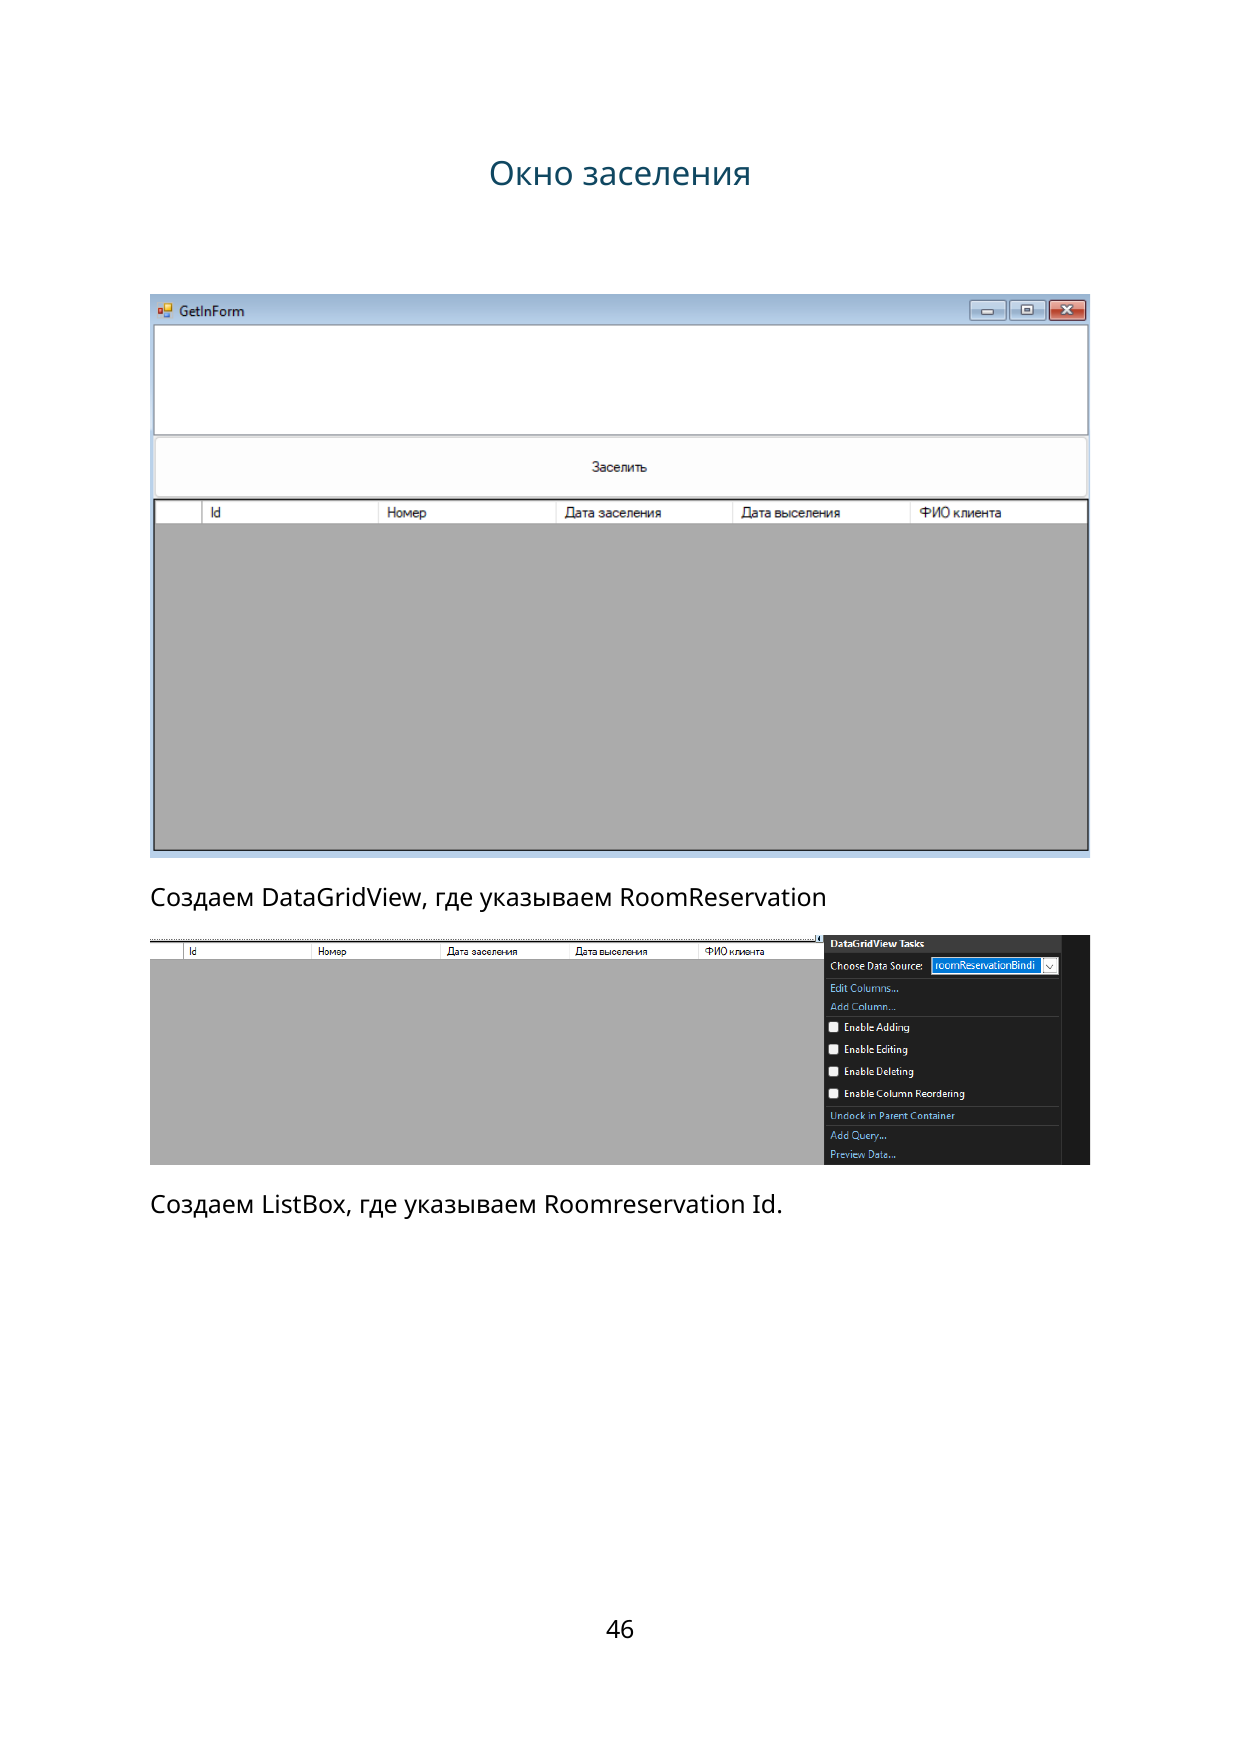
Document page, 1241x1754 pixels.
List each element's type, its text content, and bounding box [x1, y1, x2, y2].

text Создаем DataGridView, где указываем RoomReservation [150, 879, 1090, 913]
subtitle Окно заселения [150, 150, 1090, 195]
text Создаем ListBox, где указываем Roomreservation Id. [150, 1186, 1090, 1220]
picture [150, 935, 1091, 1165]
picture [150, 294, 1091, 858]
